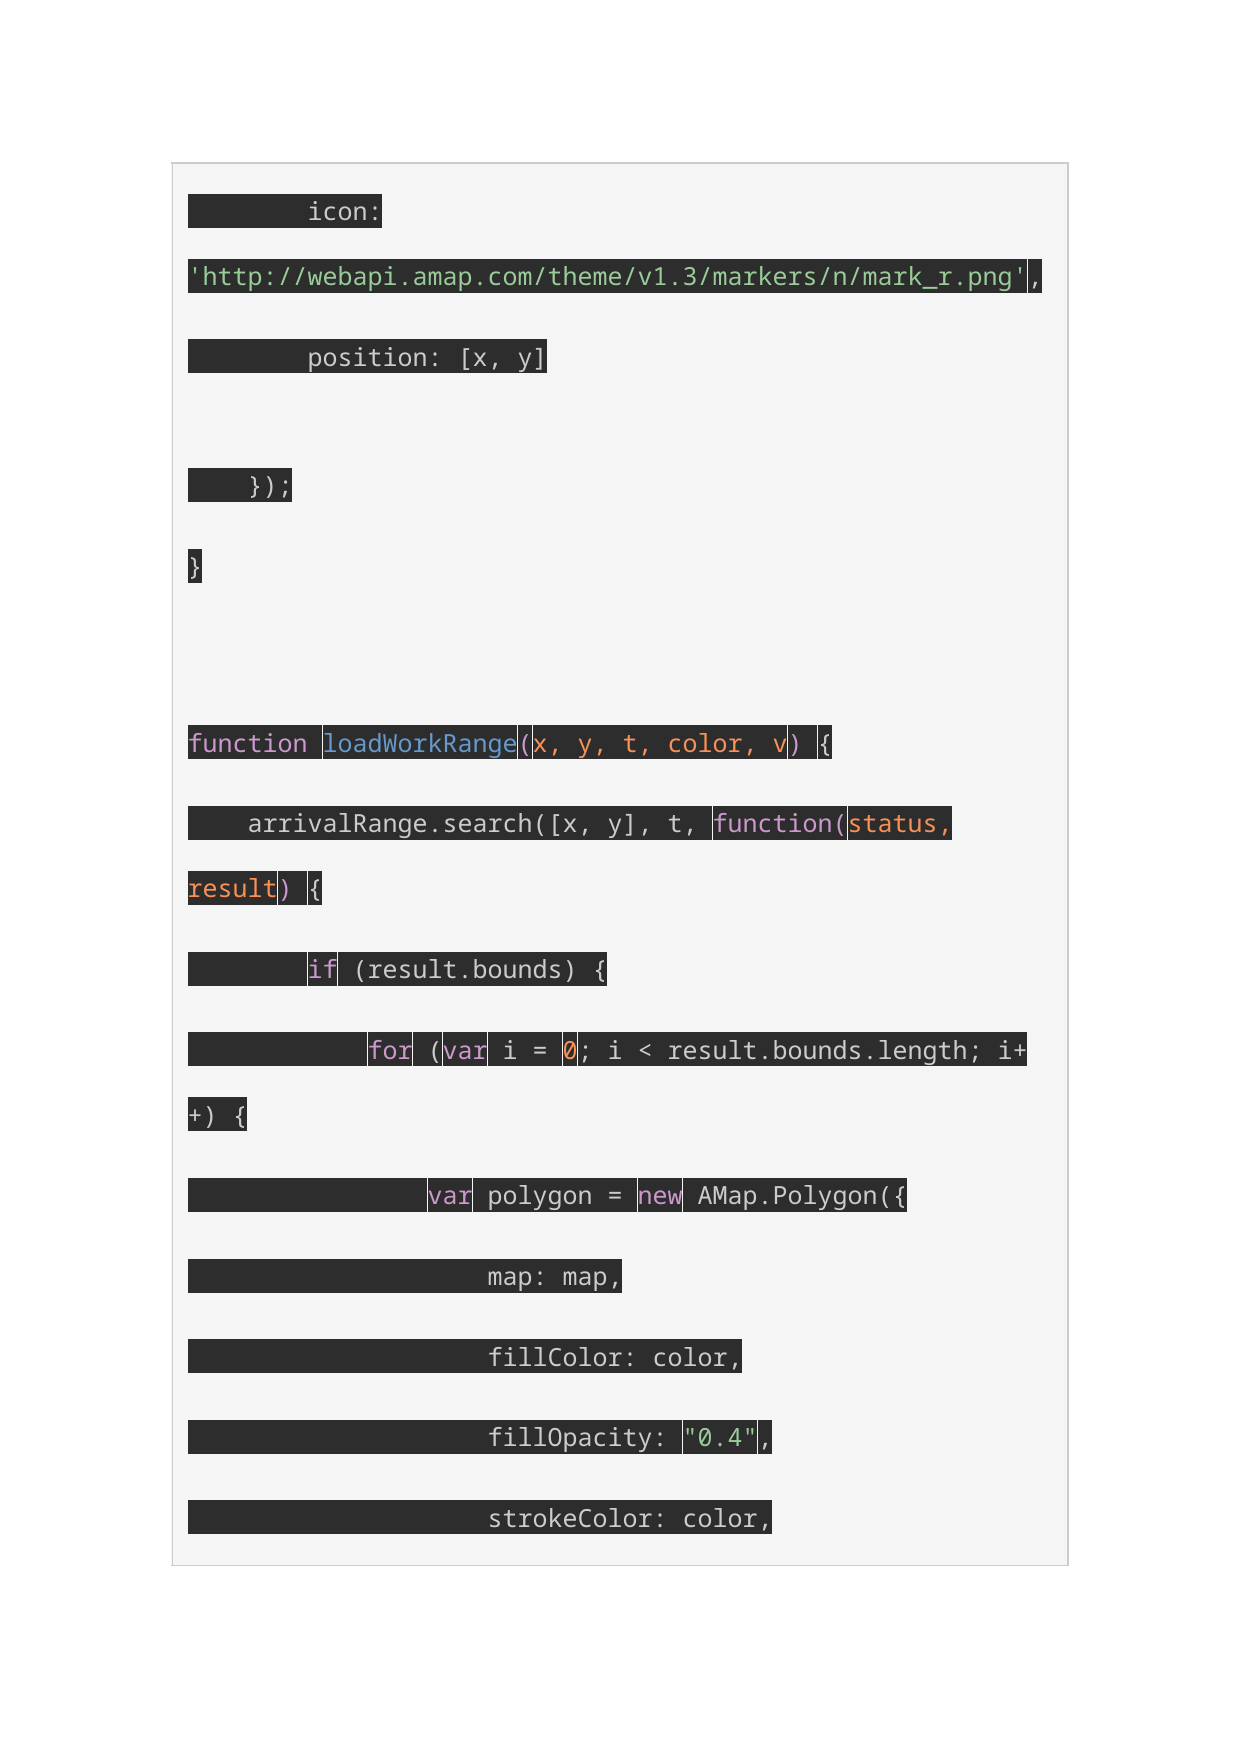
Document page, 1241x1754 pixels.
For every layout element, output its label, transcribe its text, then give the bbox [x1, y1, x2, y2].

text map: map, [173, 1227, 1067, 1308]
text function loadWorkRange(x, y, t, color, v) { [173, 694, 1067, 774]
text position: [x, y] [173, 308, 1067, 388]
text var polygon = new AMap.Polygon({ [173, 1146, 1067, 1227]
text icon: 'http://webapi.amap.com/theme/v1.3/markers/n/mark_r.png', [173, 164, 1067, 308]
text }); [173, 436, 1067, 517]
text strokeColor: color, [173, 1469, 1067, 1565]
text fillColor: color, [173, 1308, 1067, 1388]
text fillOpacity: "0.4", [173, 1388, 1067, 1469]
text arrivalRange.search([x, y], t, function(status, result) { [173, 774, 1067, 920]
text } [173, 517, 1067, 598]
text for (var i = 0; i < result.bounds.length; i++) { [173, 1001, 1067, 1146]
text if (result.bounds) { [173, 920, 1067, 1001]
